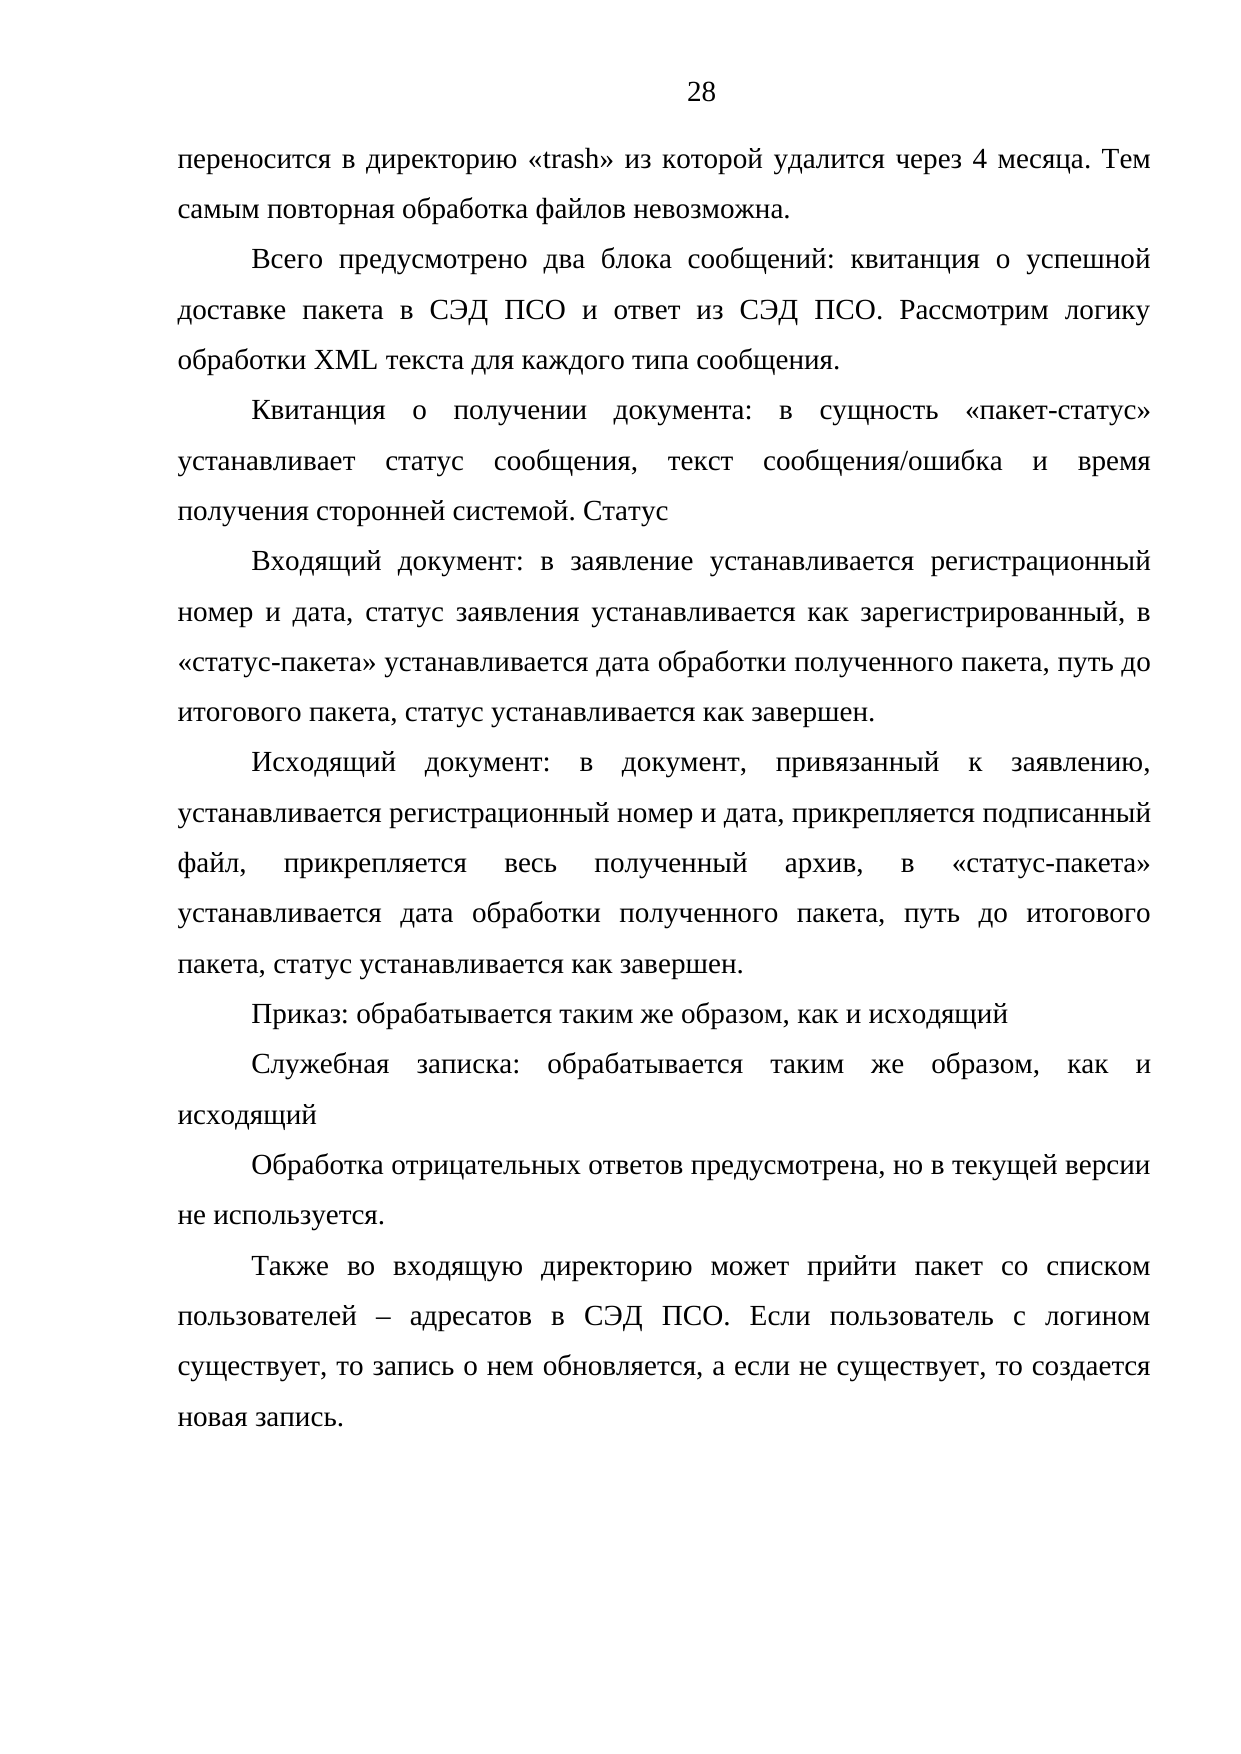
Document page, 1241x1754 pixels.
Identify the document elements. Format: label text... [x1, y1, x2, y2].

text Исходящий документ: в документ, привязанный к заявлению, устанавливается регистрационный номер и дата, прикрепляется подписанный файл, прикрепляется весь полученный архив, в «статус-пакета» устанавливается дата обработки полученного пакета, путь до итогового пакета, статус устанавливается как завершен. [177, 744, 1152, 979]
text Обработка отрицательных ответов предусмотрена, но в текущей версии не используется. [177, 1147, 1152, 1231]
text Входящий документ: в заявление устанавливается регистрационный номер и дата, статус заявления устанавливается как зарегистрированный, в «статус-пакета» устанавливается дата обработки полученного пакета, путь до итогового пакета, статус устанавливается как завершен. [177, 543, 1152, 728]
text Квитанция о получении документа: в сущность «пакет-статус» устанавливает статус сообщения, текст сообщения/ошибка и время получения сторонней системой. Статус [177, 392, 1152, 527]
text Приказ: обрабатывается таким же образом, как и исходящий [177, 996, 1152, 1030]
text Также во входящую директорию может прийти пакет со списком пользователей – адресатов в СЭД ПСО. Если пользователь с логином существует, то запись о нем обновляется, а если не существует, то создается новая запись. [177, 1248, 1152, 1432]
text Служебная записка: обрабатывается таким же образом, как и исходящий [177, 1046, 1152, 1130]
text Всего предусмотрено два блока сообщений: квитанция о успешной доставке пакета в СЭД ПСО и ответ из СЭД ПСО. Рассмотрим логику обработки XML текста для каждого типа сообщения. [177, 241, 1152, 376]
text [177, 141, 1152, 225]
